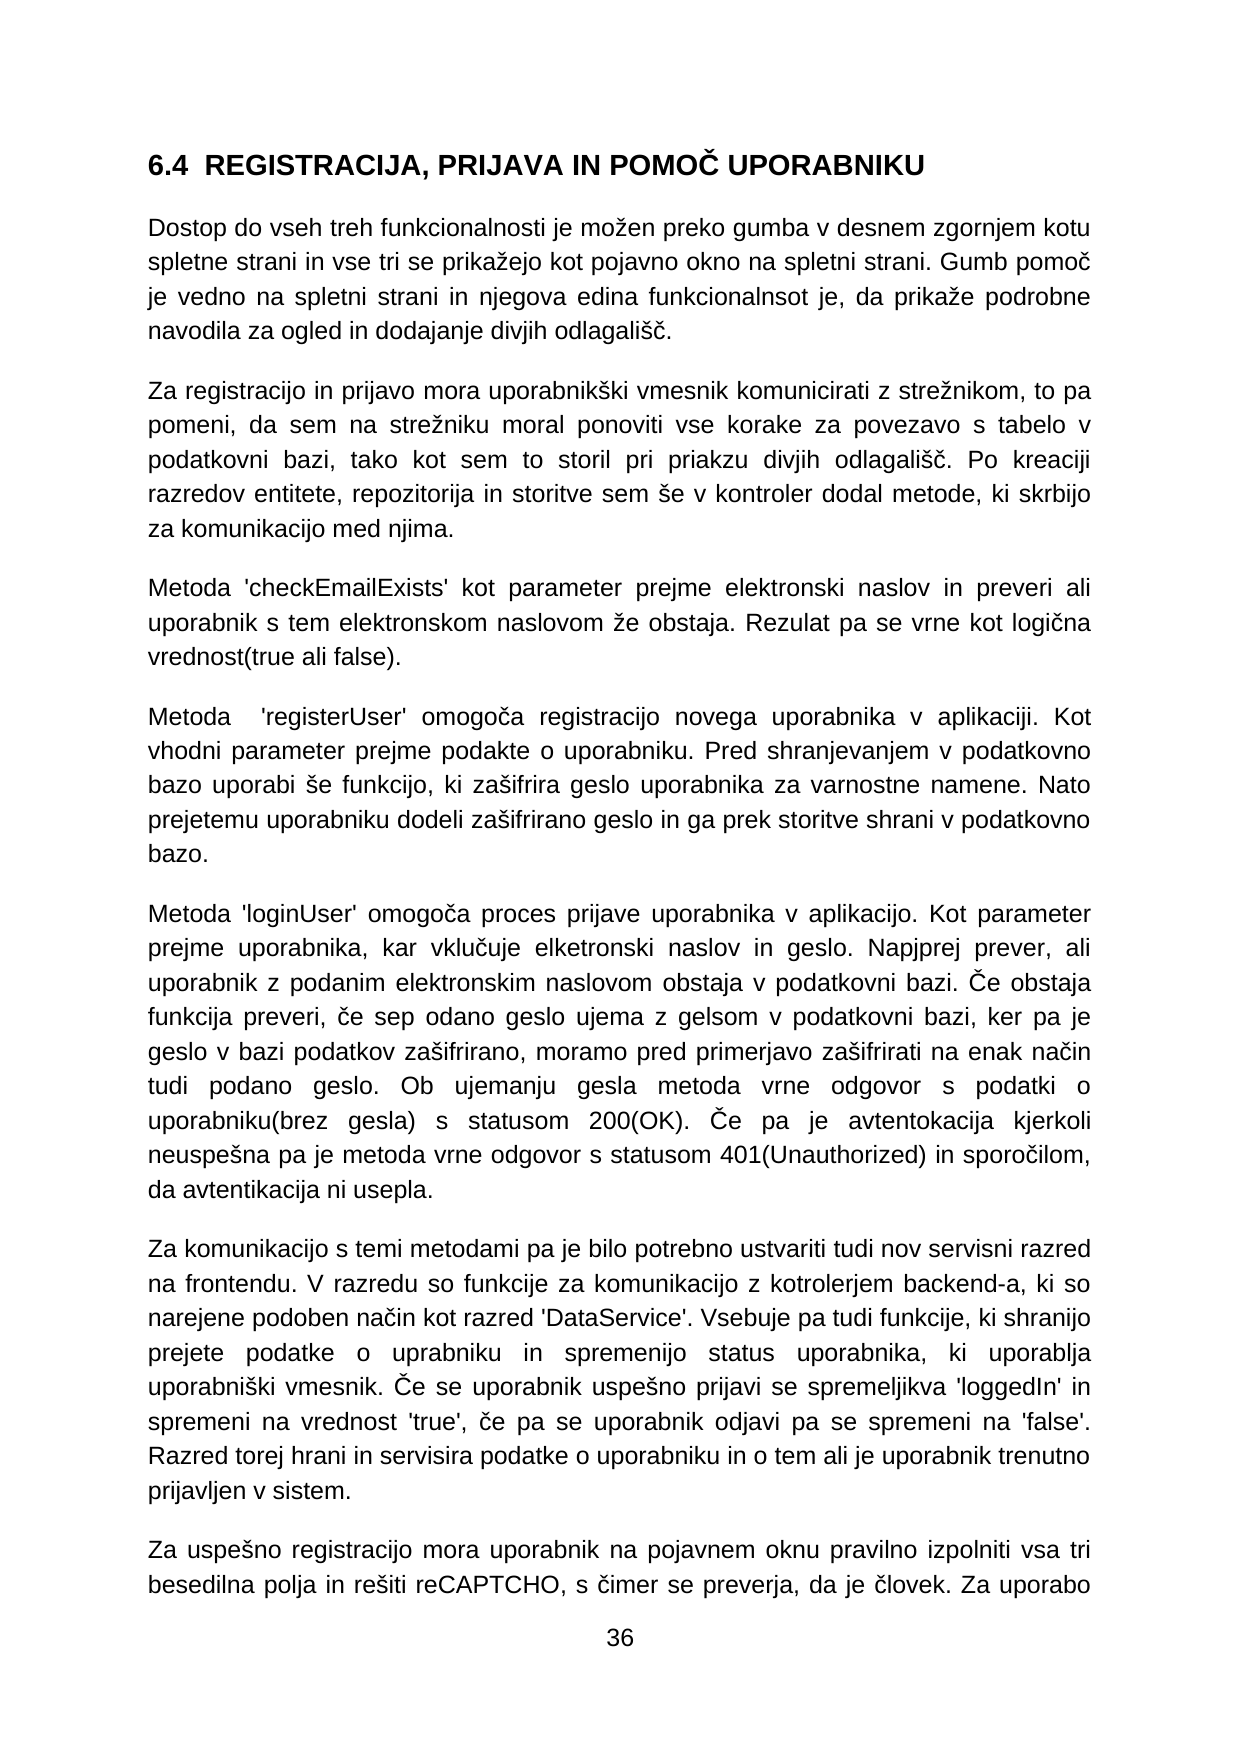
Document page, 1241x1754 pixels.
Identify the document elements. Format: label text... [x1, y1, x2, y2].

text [148, 1535, 1093, 1598]
text Za registracijo in prijavo mora uporabnikški vmesnik komunicirati z strežnikom, to pa pomeni, da sem na strežniku moral ponoviti vse korake za povezavo s tabelo v podatkovni bazi, tako kot sem to storil pri priakzu divjih odlagališč. Po kreaciji razredov entitete, repozitorija in storitve sem še v kontroler dodal metode, ki skrbijo za komunikacijo med njima. [148, 376, 1093, 542]
text Dostop do vseh treh funkcionalnosti je možen preko gumba v desnem zgornjem kotu spletne strani in vse tri se prikažejo kot pojavno okno na spletni strani. Gumb pomoč je vedno na spletni strani in njegova edina funkcionalnsot je, da prikaže podrobne navodila za ogled in dodajanje divjih odlagališč. [148, 213, 1093, 345]
text Metoda 'registerUser' omogoča registracijo novega uporabnika v aplikaciji. Kot vhodni parameter prejme podakte o uporabniku. Pred shranjevanjem v podatkovno bazo uporabi še funkcijo, ki zašifrira geslo uporabnika za varnostne namene. Nato prejetemu uporabniku dodeli zašifrirano geslo in ga prek storitve shrani v podatkovno bazo. [148, 702, 1093, 868]
text Metoda 'loginUser' omogoča proces prijave uporabnika v aplikacijo. Kot parameter prejme uporabnika, kar vklučuje elketronski naslov in geslo. Napjprej prever, ali uporabnik z podanim elektronskim naslovom obstaja v podatkovni bazi. Če obstaja funkcija preveri, če sep odano geslo ujema z gelsom v podatkovni bazi, ker pa je geslo v bazi podatkov zašifrirano, moramo pred primerjavo zašifrirati na enak način tudi podano geslo. Ob ujemanju gesla metoda vrne odgovor s podatki o uporabniku(brez gesla) s statusom 200(OK). Če pa je avtentokacija kjerkoli neuspešna pa je metoda vrne odgovor s statusom 401(Unauthorized) in sporočilom, da avtentikacija ni usepla. [148, 899, 1093, 1203]
subtitle 6.4 REGISTRACIJA, PRIJAVA IN POMOČ UPORABNIKU [148, 148, 1093, 181]
text Metoda 'checkEmailExists' kot parameter prejme elektronski naslov in preveri ali uporabnik s tem elektronskom naslovom že obstaja. Rezulat pa se vrne kot logična vrednost(true ali false). [148, 573, 1093, 671]
text Za komunikacijo s temi metodami pa je bilo potrebno ustvariti tudi nov servisni razred na frontendu. V razredu so funkcije za komunikacijo z kotrolerjem backend-a, ki so narejene podoben način kot razred 'DataService'. Vsebuje pa tudi funkcije, ki shranijo prejete podatke o uprabniku in spremenijo status uporabnika, ki uporablja uporabniški vmesnik. Če se uporabnik uspešno prijavi se spremeljikva 'loggedIn' in spremeni na vrednost 'true', če pa se uporabnik odjavi pa se spremeni na 'false'. Razred torej hrani in servisira podatke o uporabniku in o tem ali je uporabnik trenutno prijavljen v sistem. [148, 1234, 1093, 1504]
